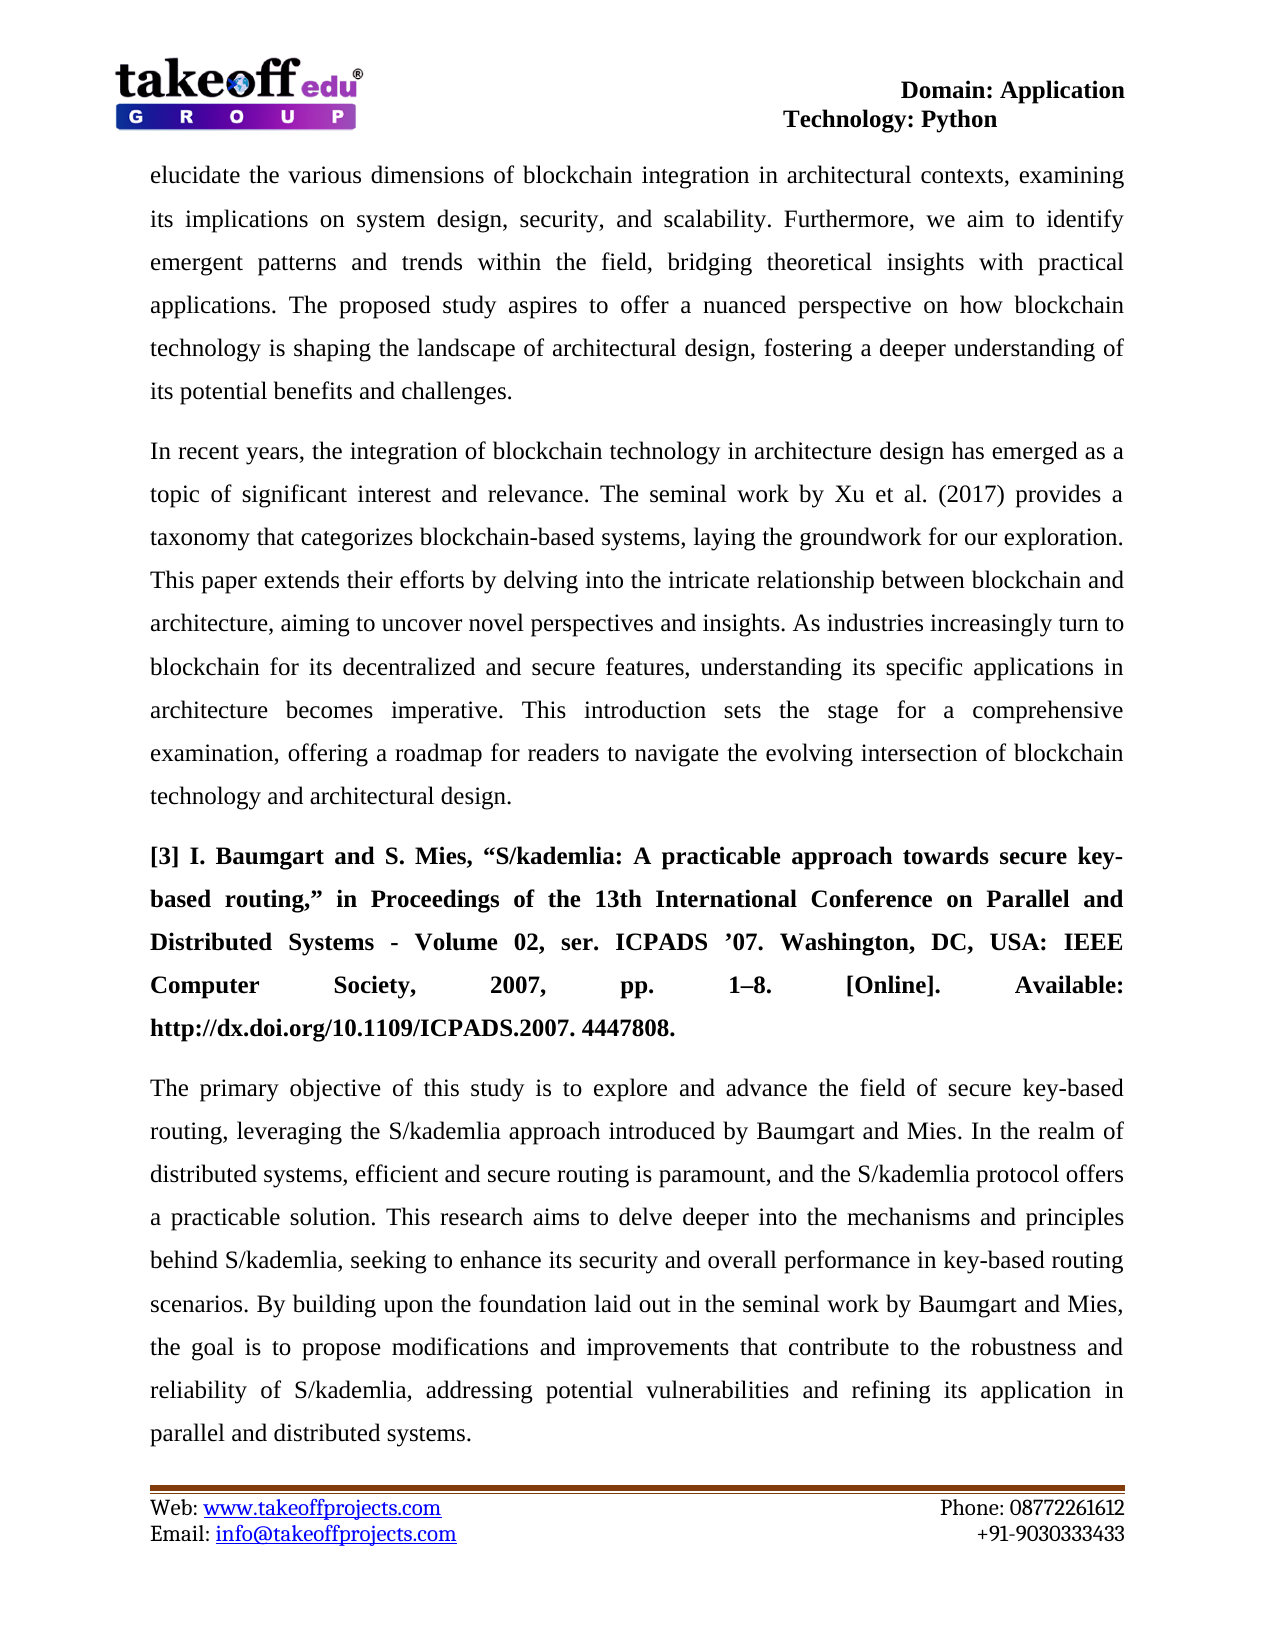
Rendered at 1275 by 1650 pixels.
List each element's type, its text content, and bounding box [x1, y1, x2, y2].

text In recent years, the integration of blockchain technology in architecture design has emerged as a topic of significant interest and relevance. The seminal work by Xu et al. (2017) provides a taxonomy that categorizes blockchain-based systems, laying the groundwork for our exploration. This paper extends their efforts by delving into the intricate relationship between blockchain and architecture, aiming to uncover novel perspectives and insights. As industries increasingly turn to blockchain for its decentralized and secure features, understanding its specific applications in architecture becomes imperative. This introduction sets the stage for a comprehensive examination, offering a roadmap for readers to navigate the evolving intersection of blockchain technology and architectural design. [150, 436, 1125, 810]
text [3] I. Baumgart and S. Mies, “S/kademlia: A practicable approach towards secure key-based routing,” in Proceedings of the 13th International Conference on Parallel and Distributed Systems - Volume 02, ser. ICPADS ’07. Washington, DC, USA: IEEE Computer Society, 2007, pp. 1–8. [Online]. Available: http://dx.doi.org/10.1109/ICPADS.2007. 4447808. [150, 841, 1125, 1042]
picture [112, 53, 366, 140]
text The primary objective of this study is to explore and advance the field of secure key-based routing, leveraging the S/kademlia approach introduced by Baumgart and Mies. In the realm of distributed systems, efficient and secure routing is paramount, and the S/kademlia protocol offers a practicable solution. This research aims to delve deeper into the mechanisms and principles behind S/kademlia, seeking to enhance its security and overall performance in key-based routing scenarios. By building upon the foundation laid out in the seminal work by Baumgart and Mies, the goal is to propose modifications and improvements that contribute to the robustness and reliability of S/kademlia, addressing potential vulnerabilities and refining its application in parallel and distributed systems. [150, 1073, 1125, 1447]
